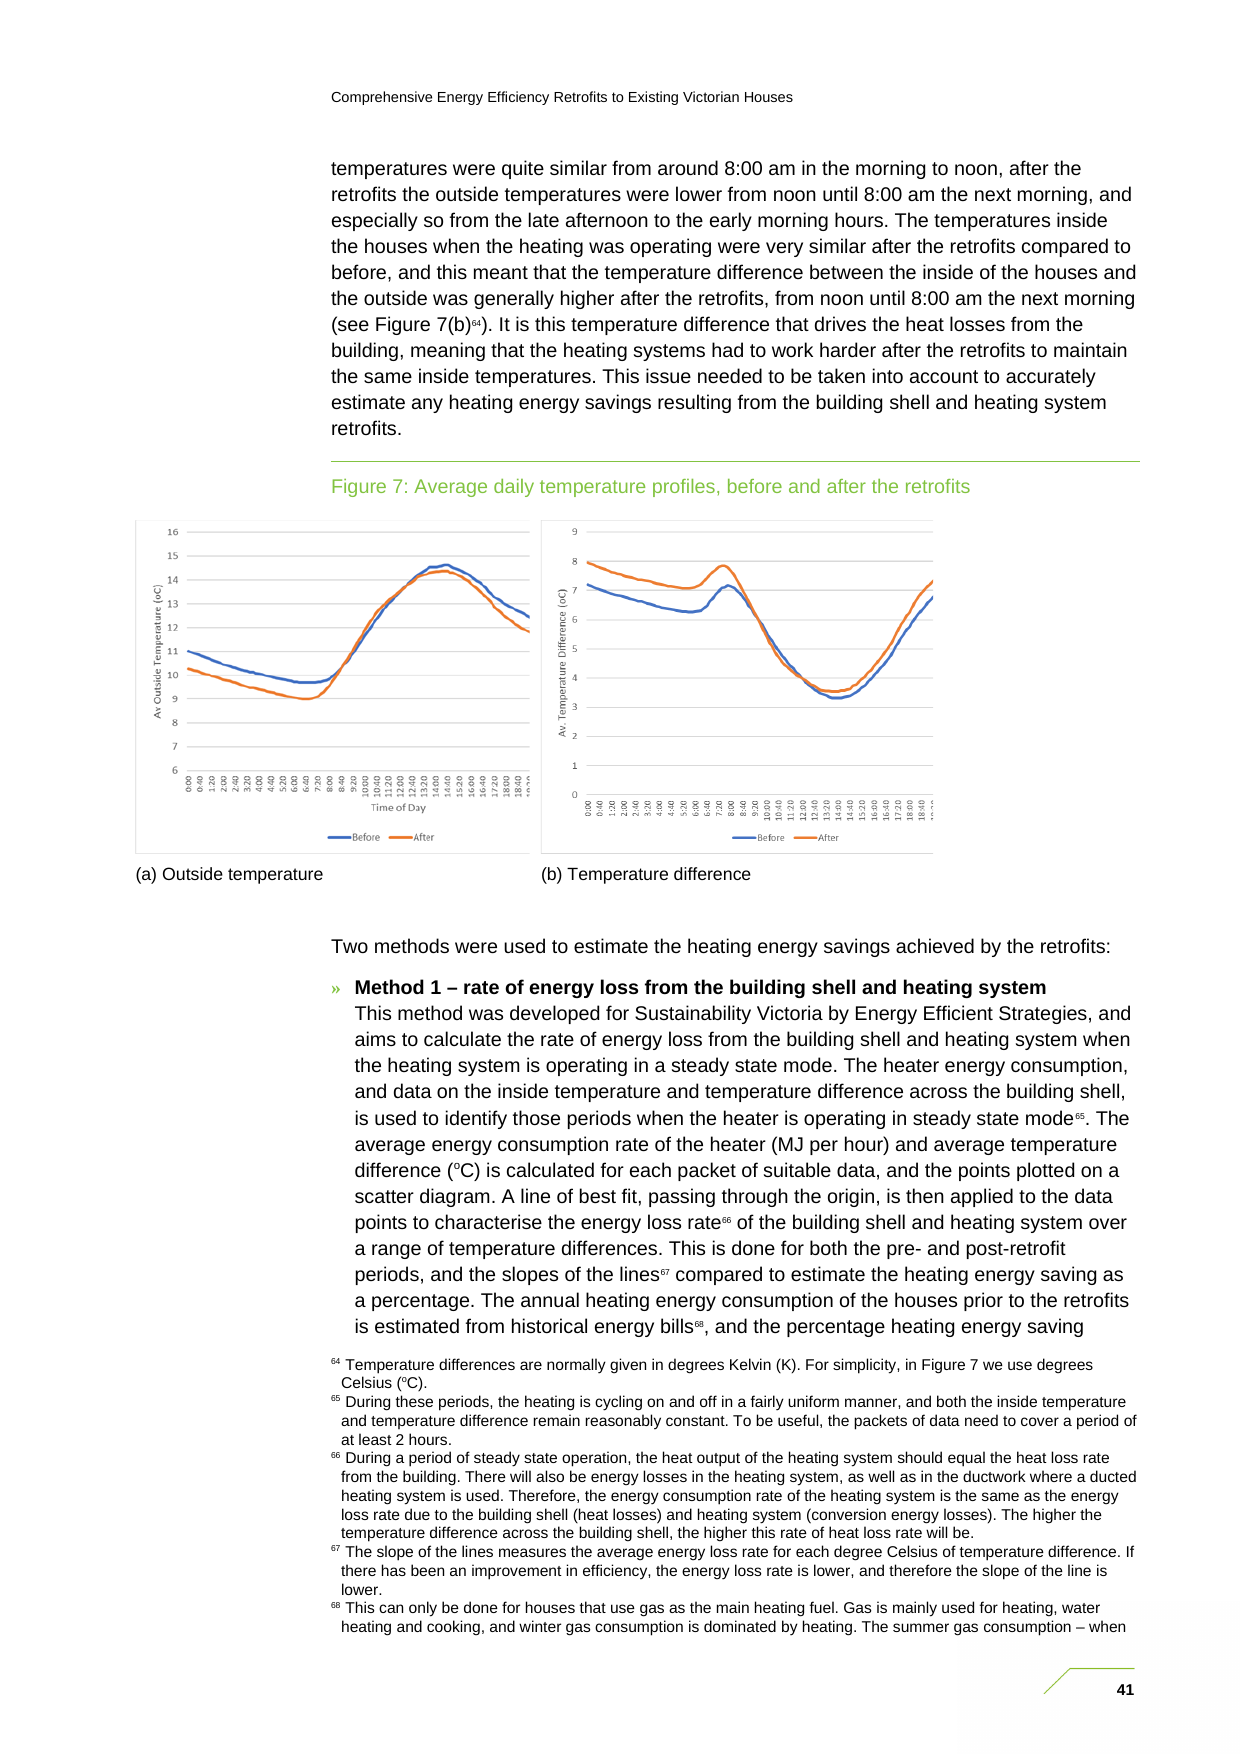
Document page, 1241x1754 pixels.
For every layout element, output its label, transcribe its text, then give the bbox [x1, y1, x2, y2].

table_header (b) Temperature difference [530, 513, 933, 891]
text Two methods were used to estimate the heating energy savings achieved by the retrofits: [331, 932, 1140, 958]
picture [540, 520, 934, 854]
list Method 1 – rate of energy loss from the building shell and heating system [331, 973, 1140, 999]
picture [135, 520, 530, 854]
text Figure 7: Average daily temperature profiles, before and after the retrofits [331, 462, 1140, 498]
picture [957, 1601, 1241, 1754]
table_header (a) Outside temperature [124, 513, 529, 891]
